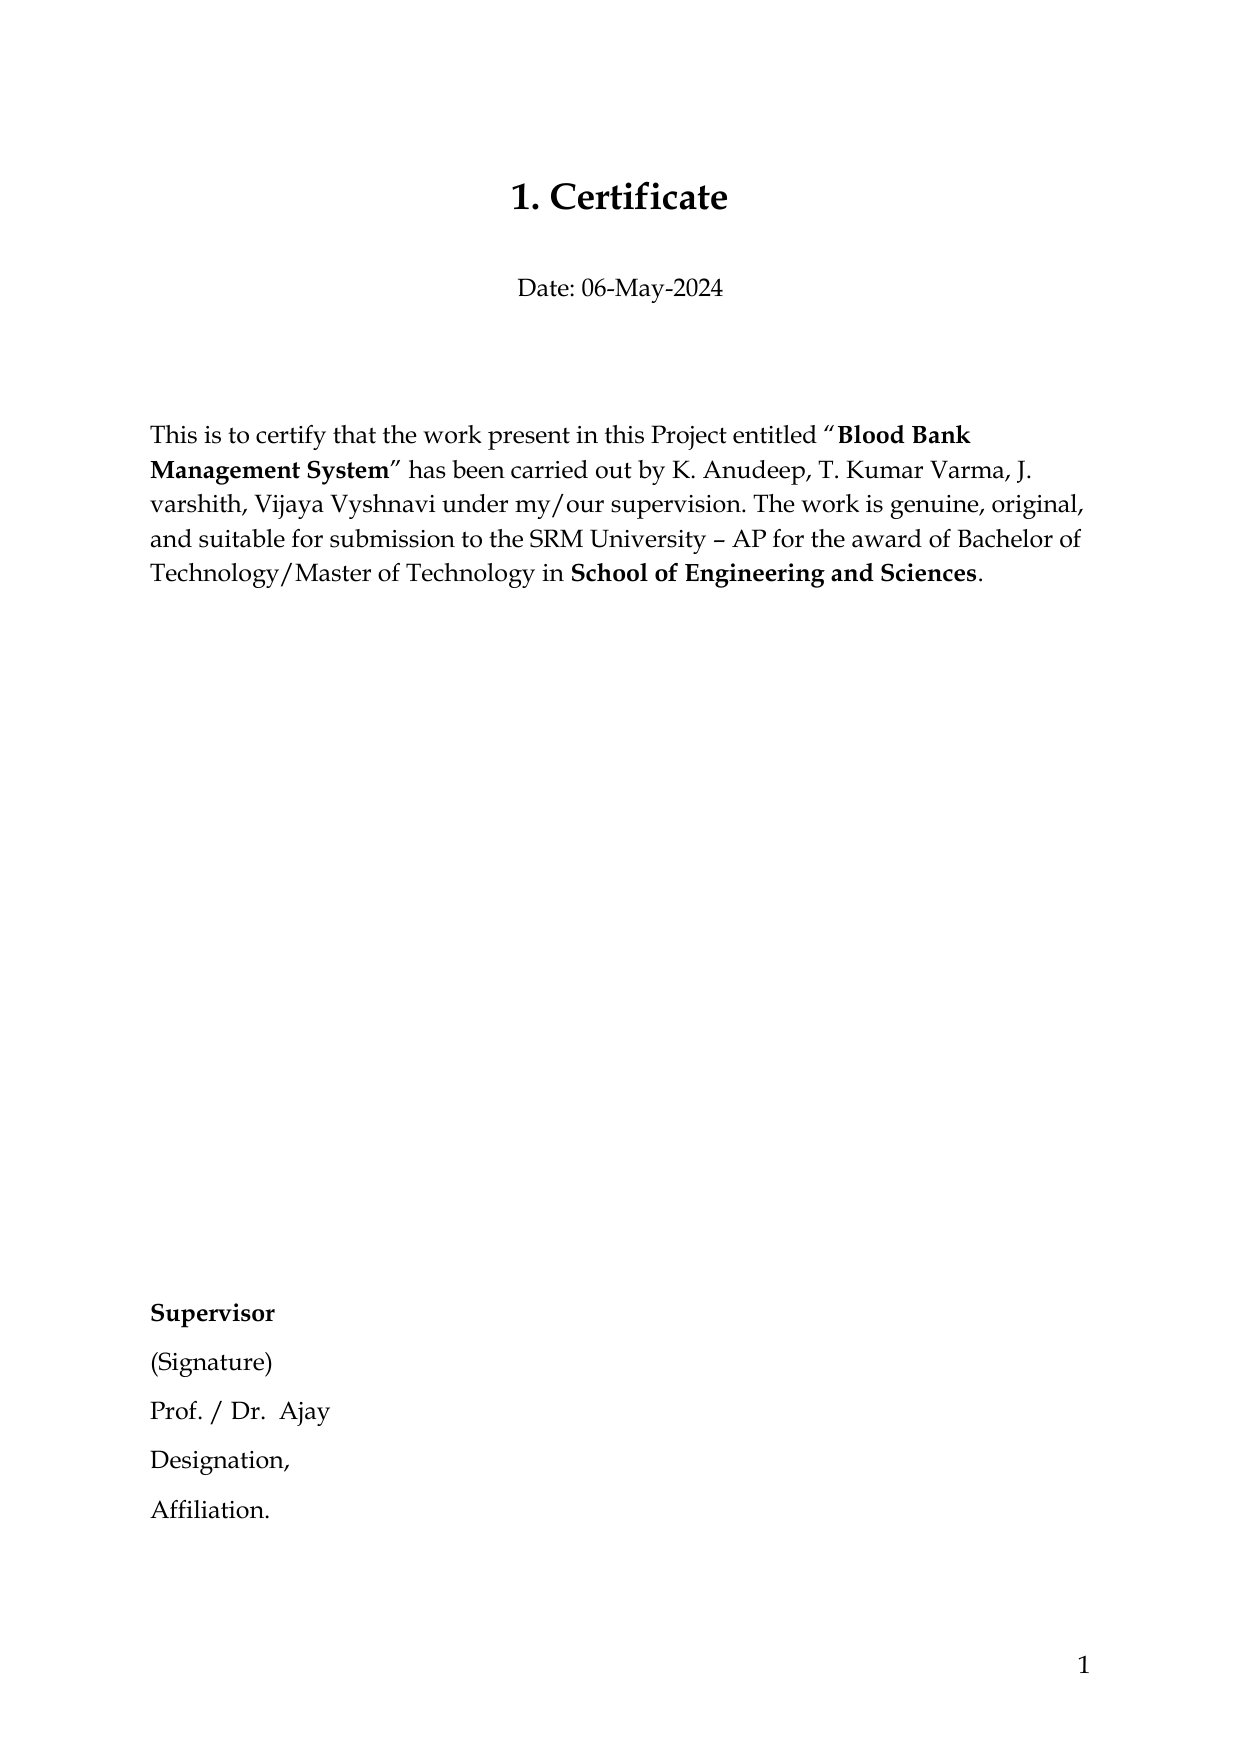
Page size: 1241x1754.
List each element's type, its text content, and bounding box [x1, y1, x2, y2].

text This is to certify that the work present in this Project entitled “Blood Bank Management System” has been carried out by K. Anudeep, T. Kumar Varma, J. varshith, Vijaya Vyshnavi under my/our supervision. The work is genuine, original, and suitable for submission to the SRM University – AP for the award of Bachelor of Technology/Master of Technology in School of Engineering and Sciences. [150, 420, 1090, 589]
text Affiliation. [150, 1495, 1090, 1525]
subtitle Certificate [150, 175, 1090, 220]
text Date: 06-May-2024 [150, 273, 1090, 303]
text (Signature) [150, 1347, 1090, 1378]
text Designation, [150, 1446, 1090, 1476]
text Supervisor [150, 1298, 1090, 1328]
text Prof. / Dr. Ajay [150, 1397, 1090, 1427]
